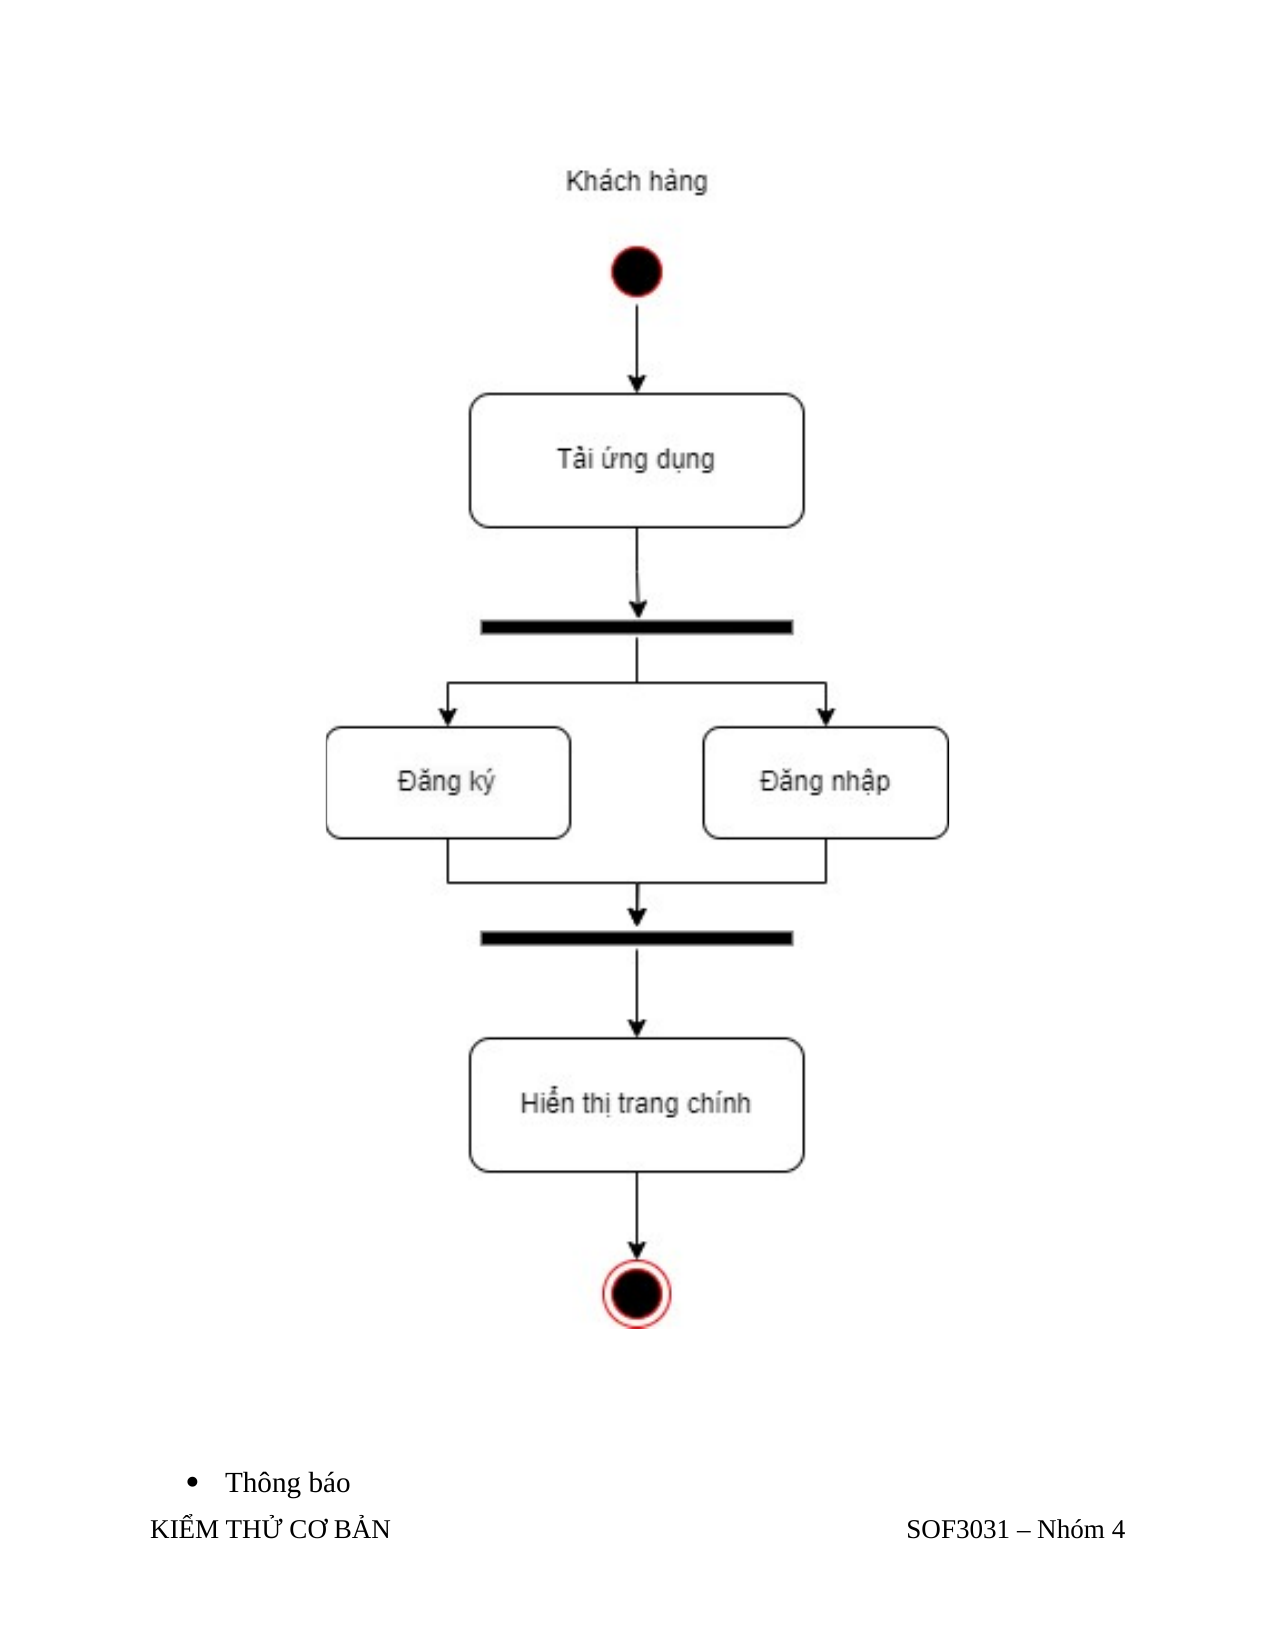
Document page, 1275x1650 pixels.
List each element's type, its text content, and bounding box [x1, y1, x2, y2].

list Thông báo [187, 1466, 1125, 1499]
picture [325, 150, 950, 1329]
